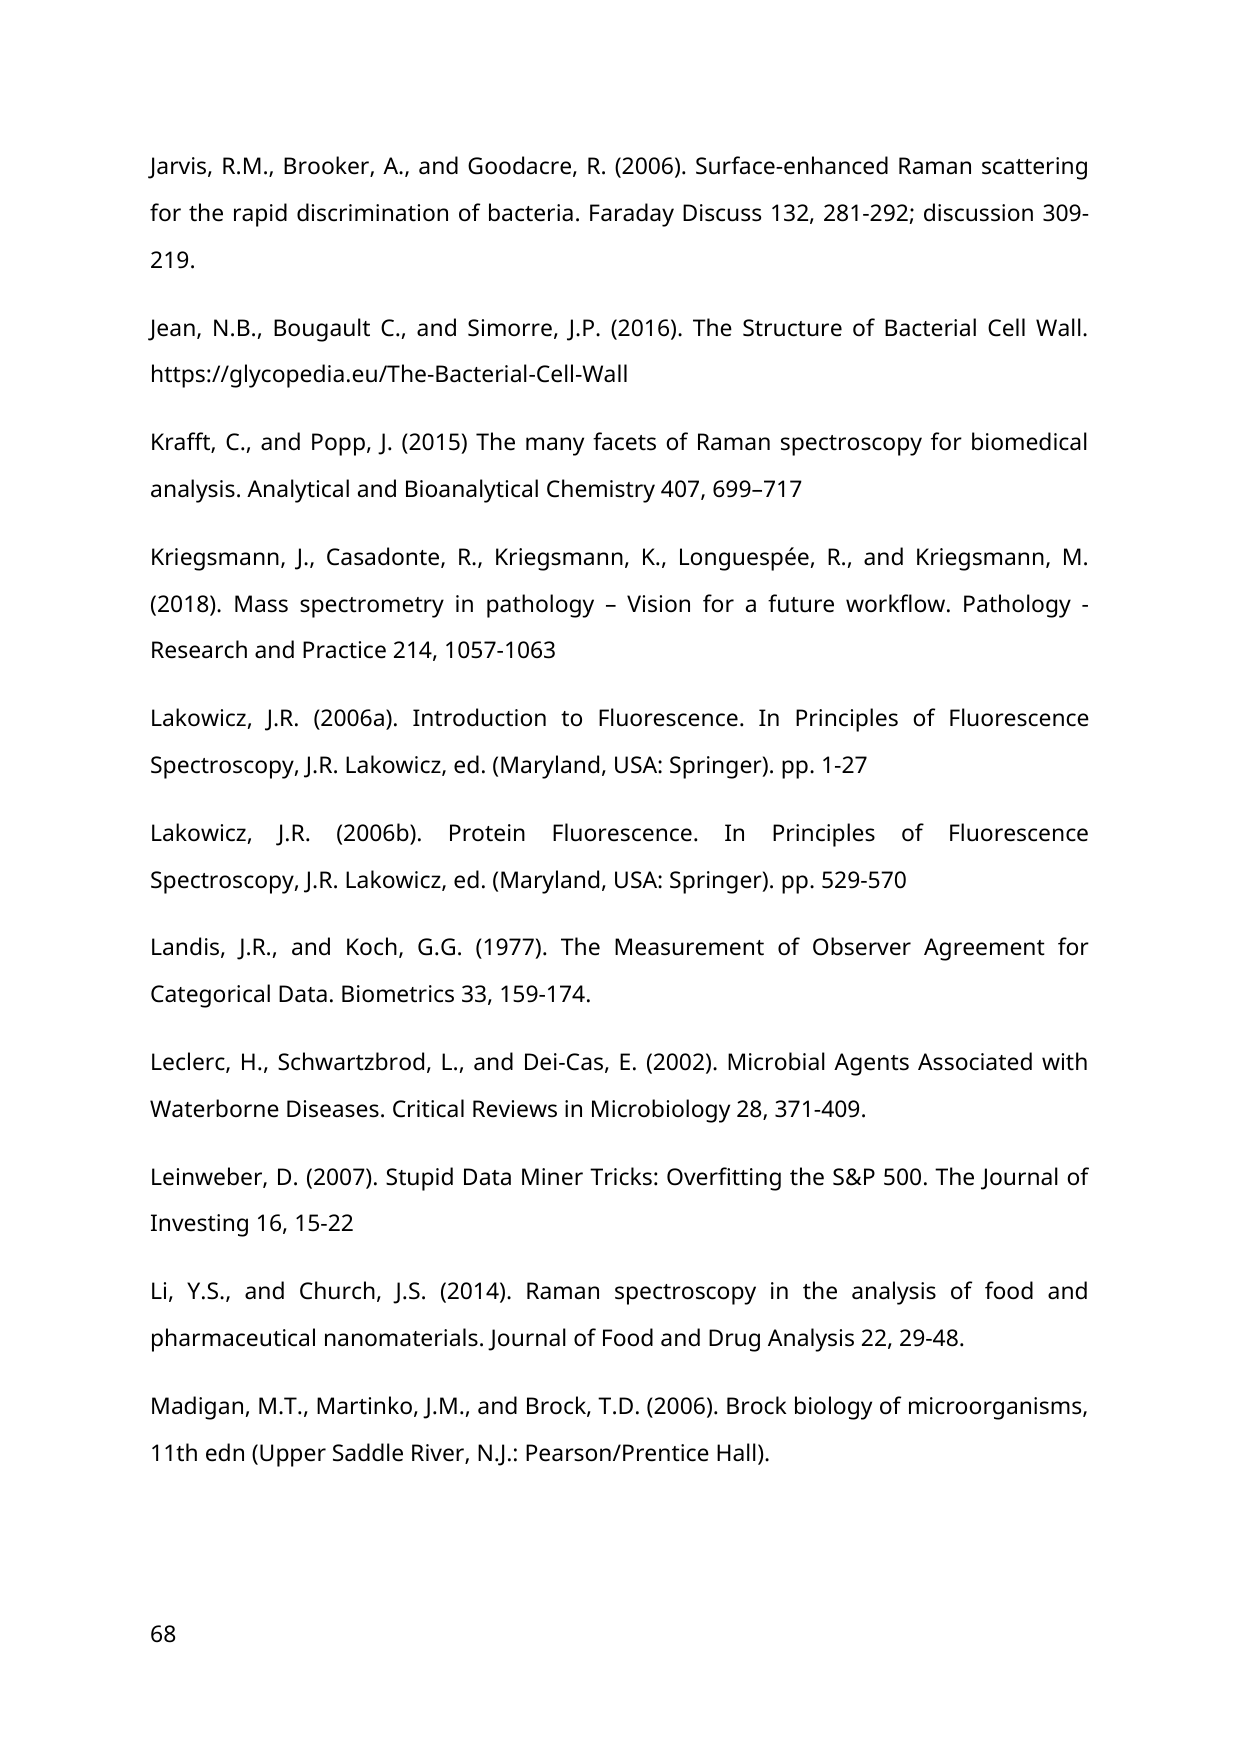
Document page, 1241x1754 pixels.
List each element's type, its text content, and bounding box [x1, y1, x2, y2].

text Krafft, C., and Popp, J. (2015) The many facets of Raman spectroscopy for biomedical analysis. Analytical and Bioanalytical Chemistry 407, 699–717 [150, 426, 1090, 504]
text Jarvis, R.M., Brooker, A., and Goodacre, R. (2006). Surface-enhanced Raman scattering for the rapid discrimination of bacteria. Faraday Discuss 132, 281-292; discussion 309-219. [150, 150, 1090, 275]
text Leclerc, H., Schwartzbrod, L., and Dei-Cas, E. (2002). Microbial Agents Associated with Waterborne Diseases. Critical Reviews in Microbiology 28, 371-409. [150, 1046, 1090, 1124]
text Kriegsmann, J., Casadonte, R., Kriegsmann, K., Longuespée, R., and Kriegsmann, M. (2018). Mass spectrometry in pathology – Vision for a future workflow. Pathology - Research and Practice 214, 1057-1063 [150, 541, 1090, 666]
text Lakowicz, J.R. (2006b). Protein Fluorescence. In Principles of Fluorescence Spectroscopy, J.R. Lakowicz, ed. (Maryland, USA: Springer). pp. 529-570 [150, 817, 1090, 895]
text Madigan, M.T., Martinko, J.M., and Brock, T.D. (2006). Brock biology of microorganisms, 11th edn (Upper Saddle River, N.J.: Pearson/Prentice Hall). [150, 1389, 1090, 1468]
text Leinweber, D. (2007). Stupid Data Miner Tricks: Overfitting the S&P 500. The Journal of Investing 16, 15-22 [150, 1160, 1090, 1238]
text Jean, N.B., Bougault C., and Simorre, J.P. (2016). The Structure of Bacterial Cell Wall. https://glycopedia.eu/The-Bacterial-Cell-Wall [150, 311, 1090, 389]
text Lakowicz, J.R. (2006a). Introduction to Fluorescence. In Principles of Fluorescence Spectroscopy, J.R. Lakowicz, ed. (Maryland, USA: Springer). pp. 1-27 [150, 702, 1090, 780]
text Li, Y.S., and Church, J.S. (2014). Raman spectroscopy in the analysis of food and pharmaceutical nanomaterials. Journal of Food and Drug Analysis 22, 29-48. [150, 1275, 1090, 1353]
text Landis, J.R., and Koch, G.G. (1977). The Measurement of Observer Agreement for Categorical Data. Biometrics 33, 159-174. [150, 931, 1090, 1009]
